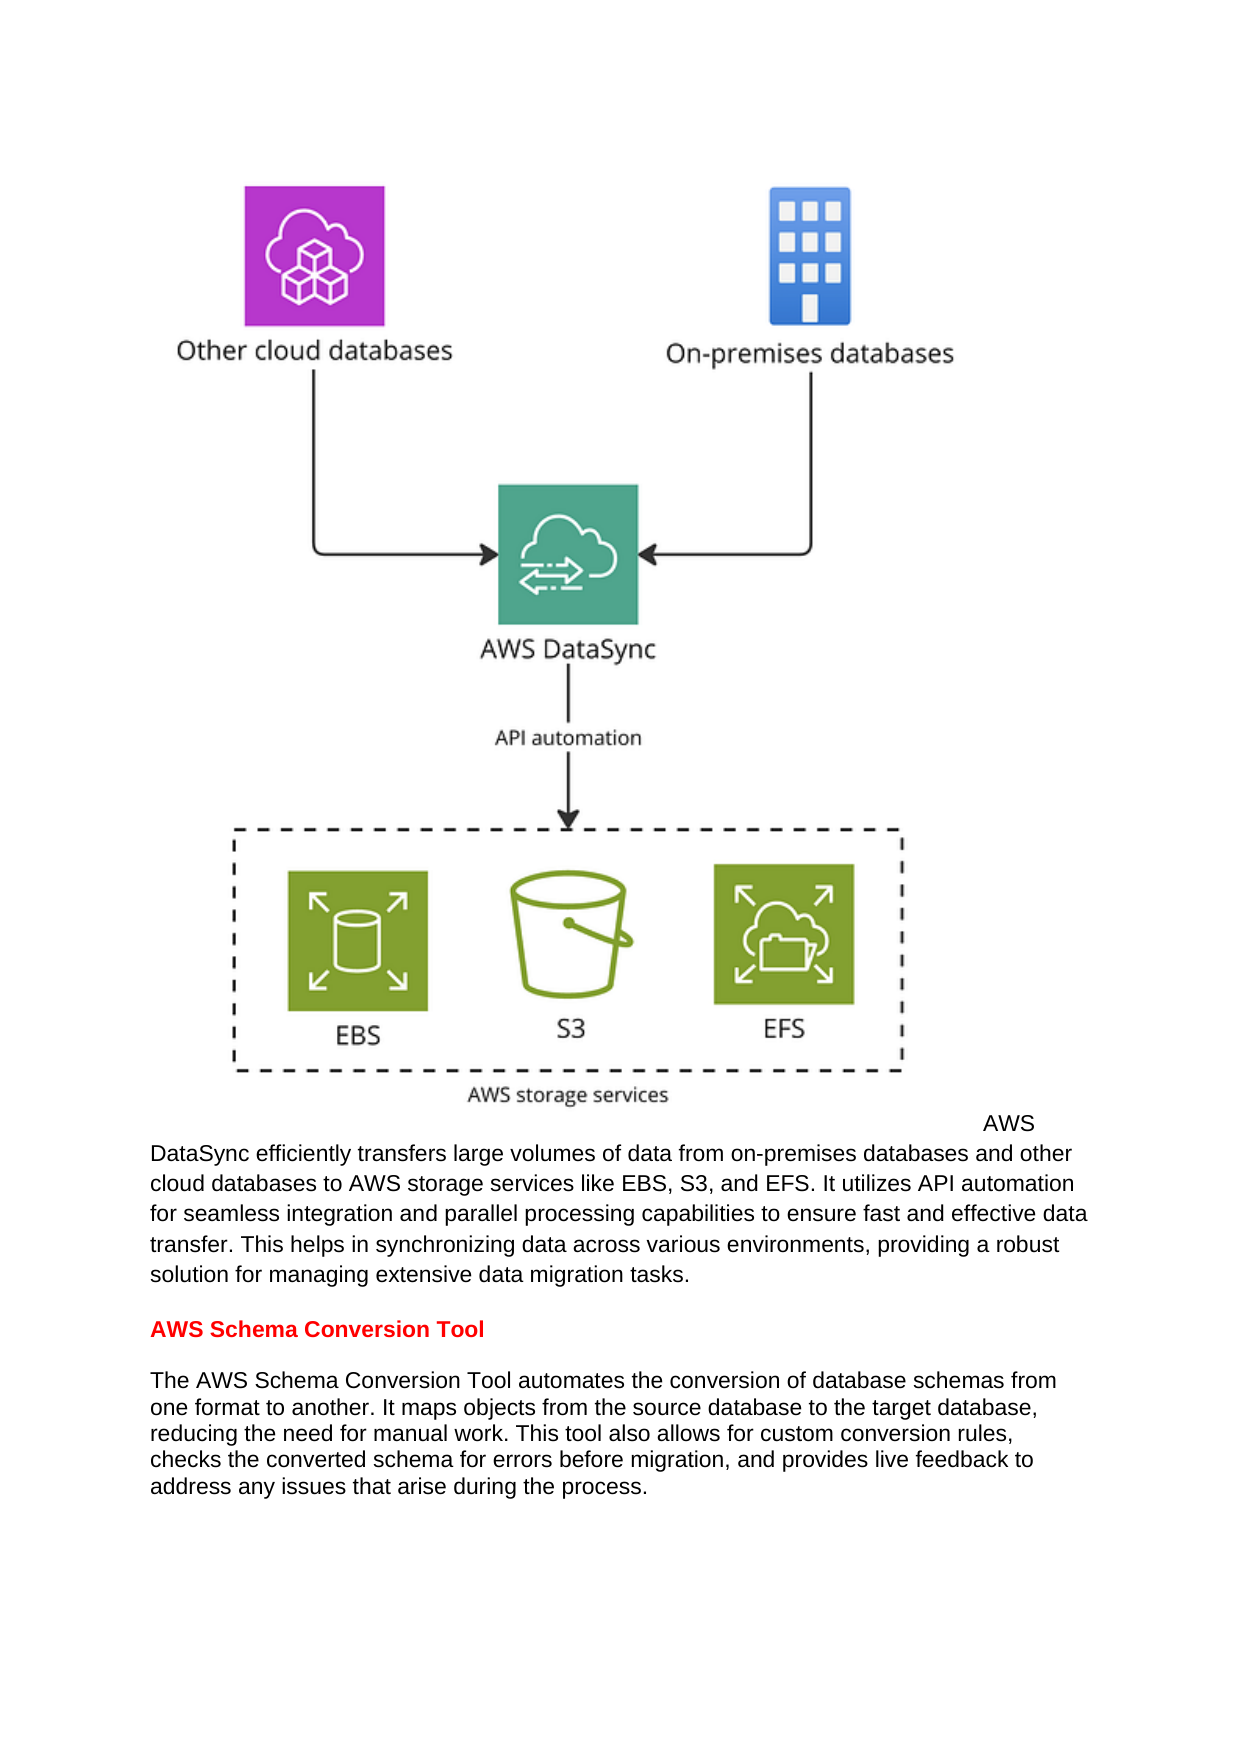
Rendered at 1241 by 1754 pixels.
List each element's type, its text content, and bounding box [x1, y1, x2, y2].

text AWS Schema Conversion Tool [150, 1316, 1090, 1342]
picture [150, 150, 983, 1132]
text The AWS Schema Conversion Tool automates the conversion of database schemas from one format to another. It maps objects from the source database to the target database, reducing the need for manual work. This tool also allows for custom conversion rules, checks the converted schema for errors before migration, and provides live feedback to address any issues that arise during the process. [150, 1367, 1090, 1499]
